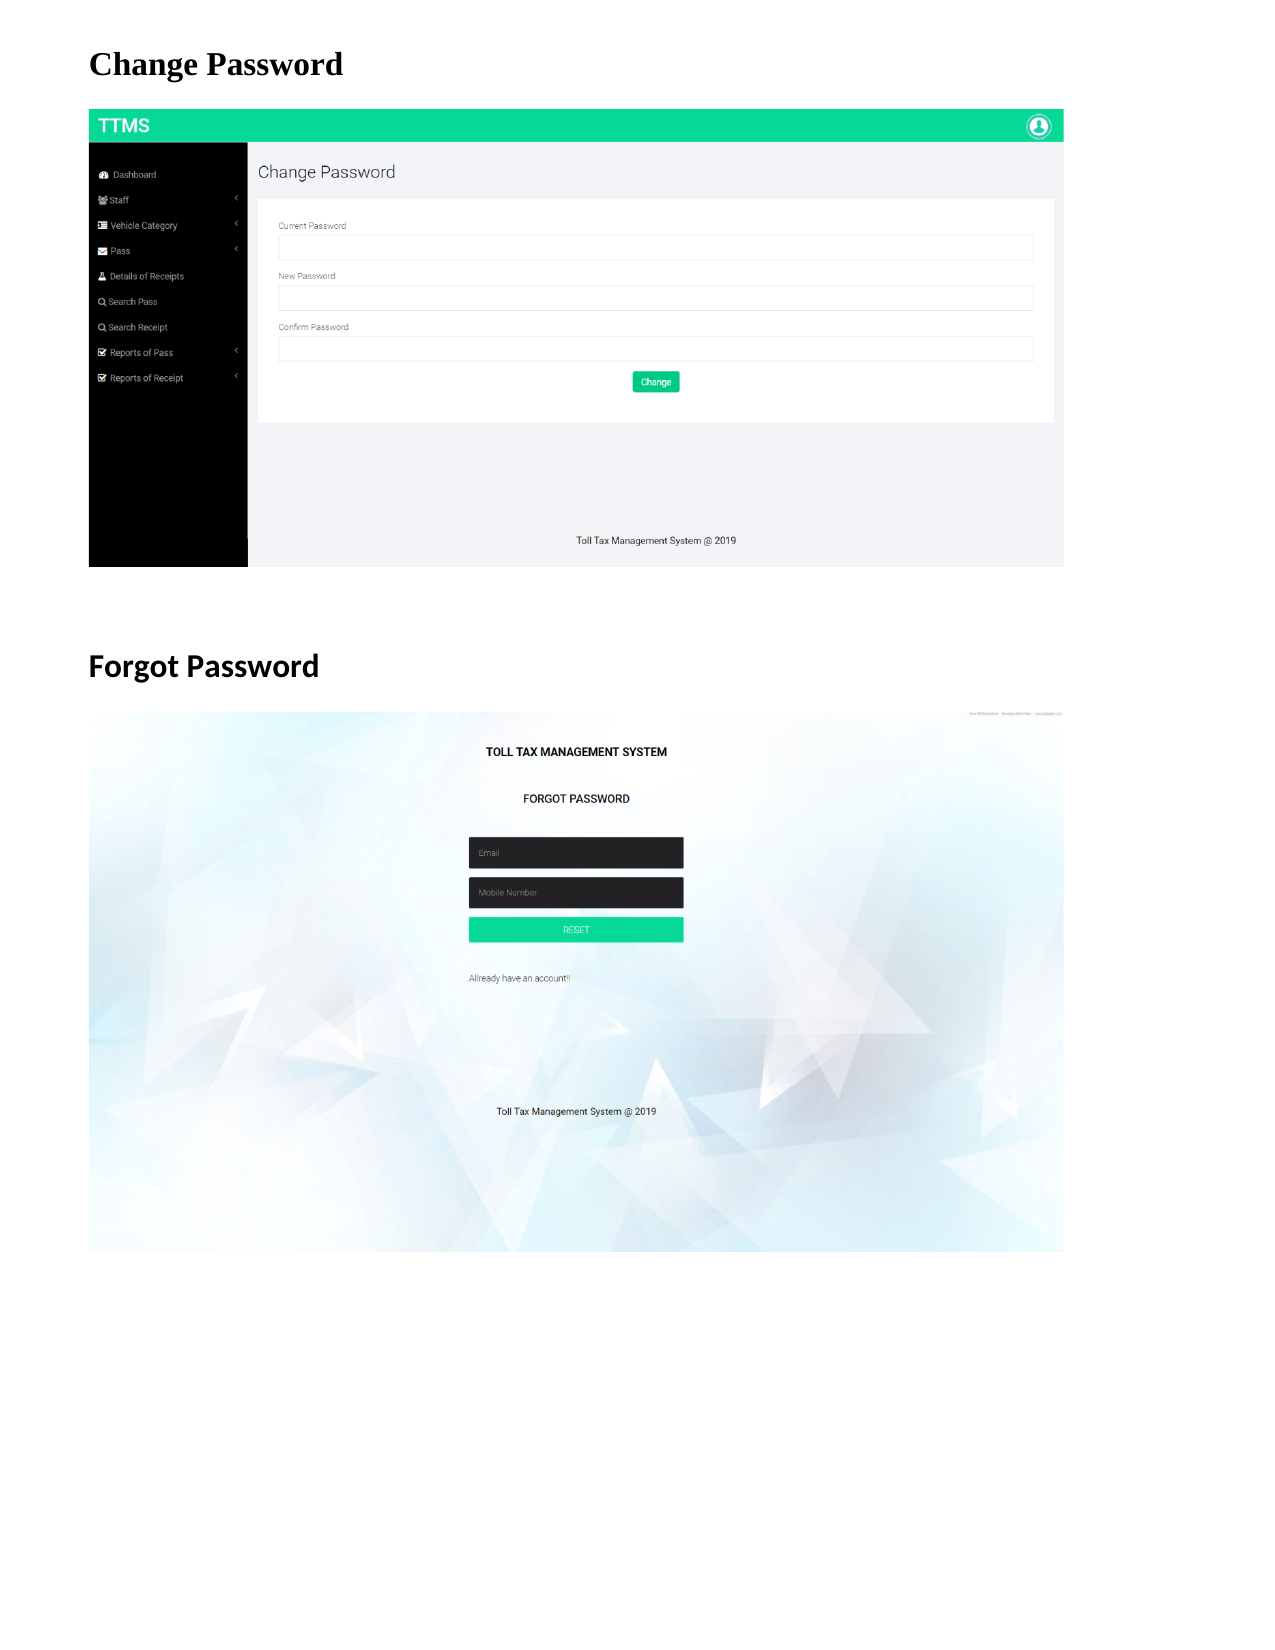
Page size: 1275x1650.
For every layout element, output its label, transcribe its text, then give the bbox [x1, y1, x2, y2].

picture [88, 109, 1064, 567]
text Change Password [89, 44, 1226, 83]
picture [88, 712, 1064, 1252]
text Forgot Password [89, 645, 1226, 686]
